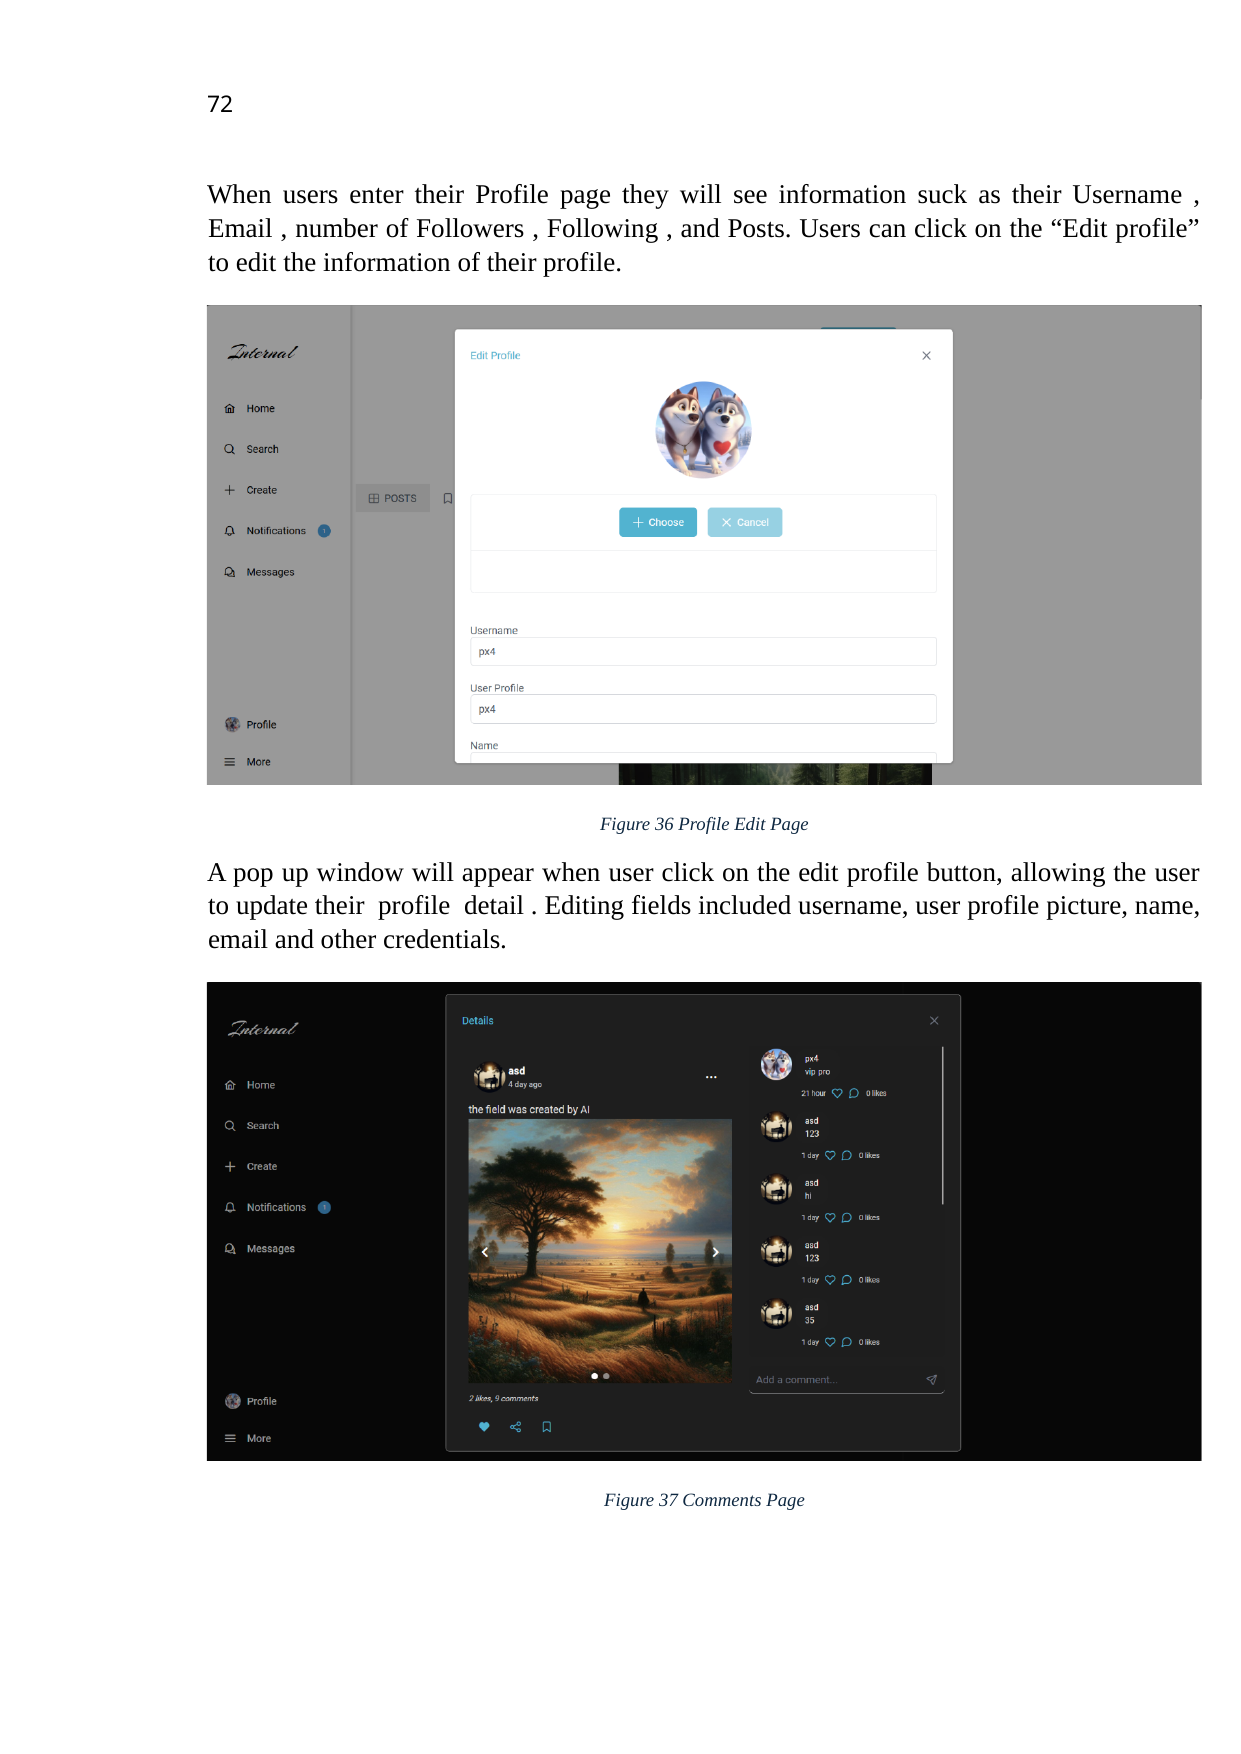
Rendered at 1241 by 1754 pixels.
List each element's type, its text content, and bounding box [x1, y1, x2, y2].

text When users enter their Profile page they will see information suck as their Username , Email , number of Followers , Following , and Posts. Users can click on the “Edit profile” to edit the information of their profile. [207, 178, 1202, 277]
text A pop up window will appear when user click on the edit profile button, allowing the user to update their profile detail . Editing fields included username, user profile picture, name, email and other credentials. [207, 856, 1202, 954]
picture [206, 305, 1202, 785]
picture [206, 982, 1202, 1461]
